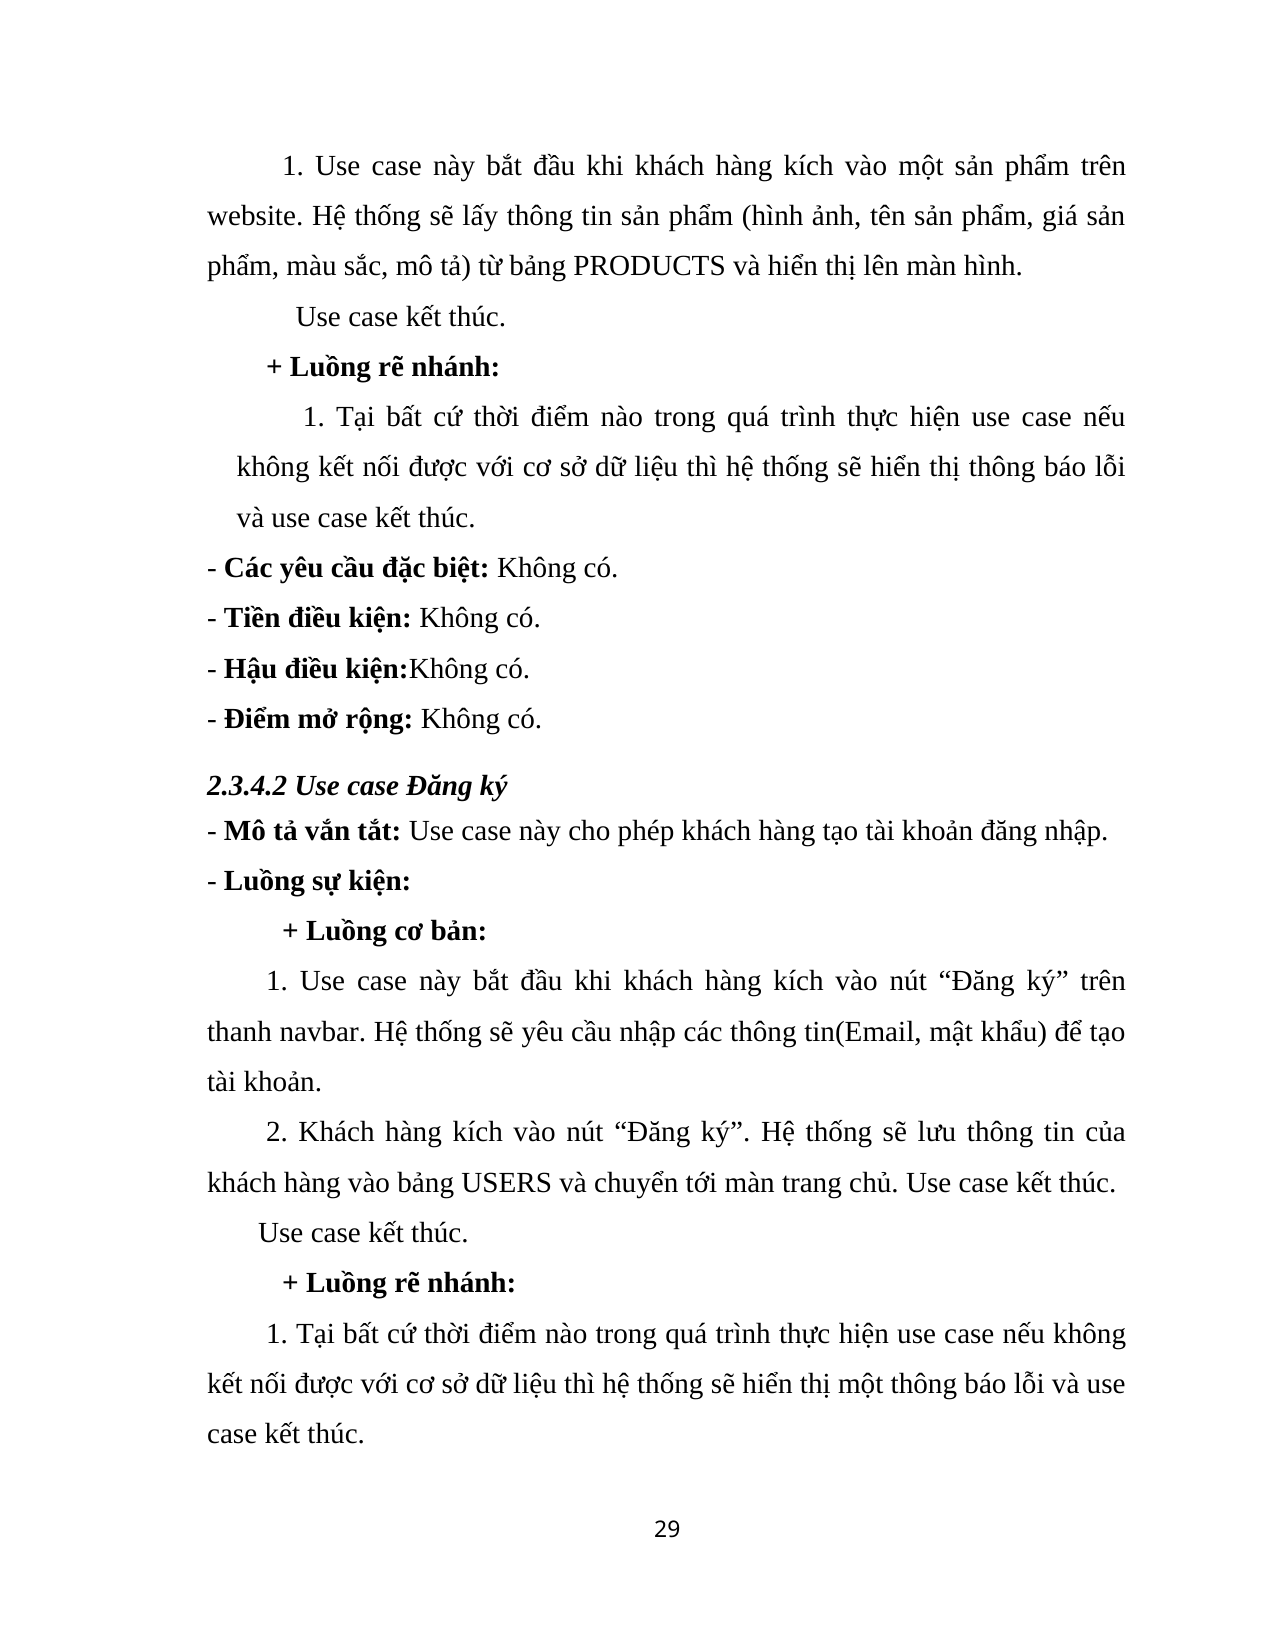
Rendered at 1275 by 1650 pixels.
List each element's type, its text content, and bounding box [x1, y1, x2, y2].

text - Luồng sự kiện: [207, 863, 1127, 896]
text 2. Khách hàng kích vào nút “Đăng ký”. Hệ thống sẽ lưu thông tin của khách hàng vào bảng USERS và chuyển tới màn trang chủ. Use case kết thúc. [207, 1114, 1127, 1198]
text - Các yêu cầu đặc biệt: Không có. [207, 550, 1127, 584]
text - Mô tả vắn tắt: Use case này cho phép khách hàng tạo tài khoản đăng nhập. [207, 813, 1127, 846]
text - Hậu điều kiện:Không có. [207, 651, 1127, 684]
text Use case kết thúc. [236, 299, 1127, 332]
text 1. Use case này bắt đầu khi khách hàng kích vào nút “Đăng ký” trên thanh navbar. Hệ thống sẽ yêu cầu nhập các thông tin(Email, mật khẩu) để tạo tài khoản. [207, 963, 1127, 1098]
text - Điểm mở rộng: Không có. [207, 701, 1127, 735]
text 1. Tại bất cứ thời điểm nào trong quá trình thực hiện use case nếu không kết nối được với cơ sở dữ liệu thì hệ thống sẽ hiển thị thông báo lỗi và use case kết thúc. [236, 399, 1127, 533]
text + Luồng rẽ nhánh: [207, 349, 1127, 382]
text - Tiền điều kiện: Không có. [207, 601, 1127, 634]
text 1. Tại bất cứ thời điểm nào trong quá trình thực hiện use case nếu không kết nối được với cơ sở dữ liệu thì hệ thống sẽ hiển thị một thông báo lỗi và use case kết thúc. [207, 1316, 1127, 1450]
text + Luồng rẽ nhánh: [207, 1265, 1127, 1299]
text 1. Use case này bắt đầu khi khách hàng kích vào một sản phẩm trên website. Hệ thống sẽ lấy thông tin sản phẩm (hình ảnh, tên sản phẩm, giá sản phẩm, màu sắc, mô tả) từ bảng PRODUCTS và hiển thị lên màn hình. [207, 148, 1127, 282]
subtitle 2.3.4.2 Use case Đăng ký [207, 768, 1127, 802]
text + Luồng cơ bản: [207, 913, 1127, 947]
text Use case kết thúc. [258, 1215, 1127, 1249]
